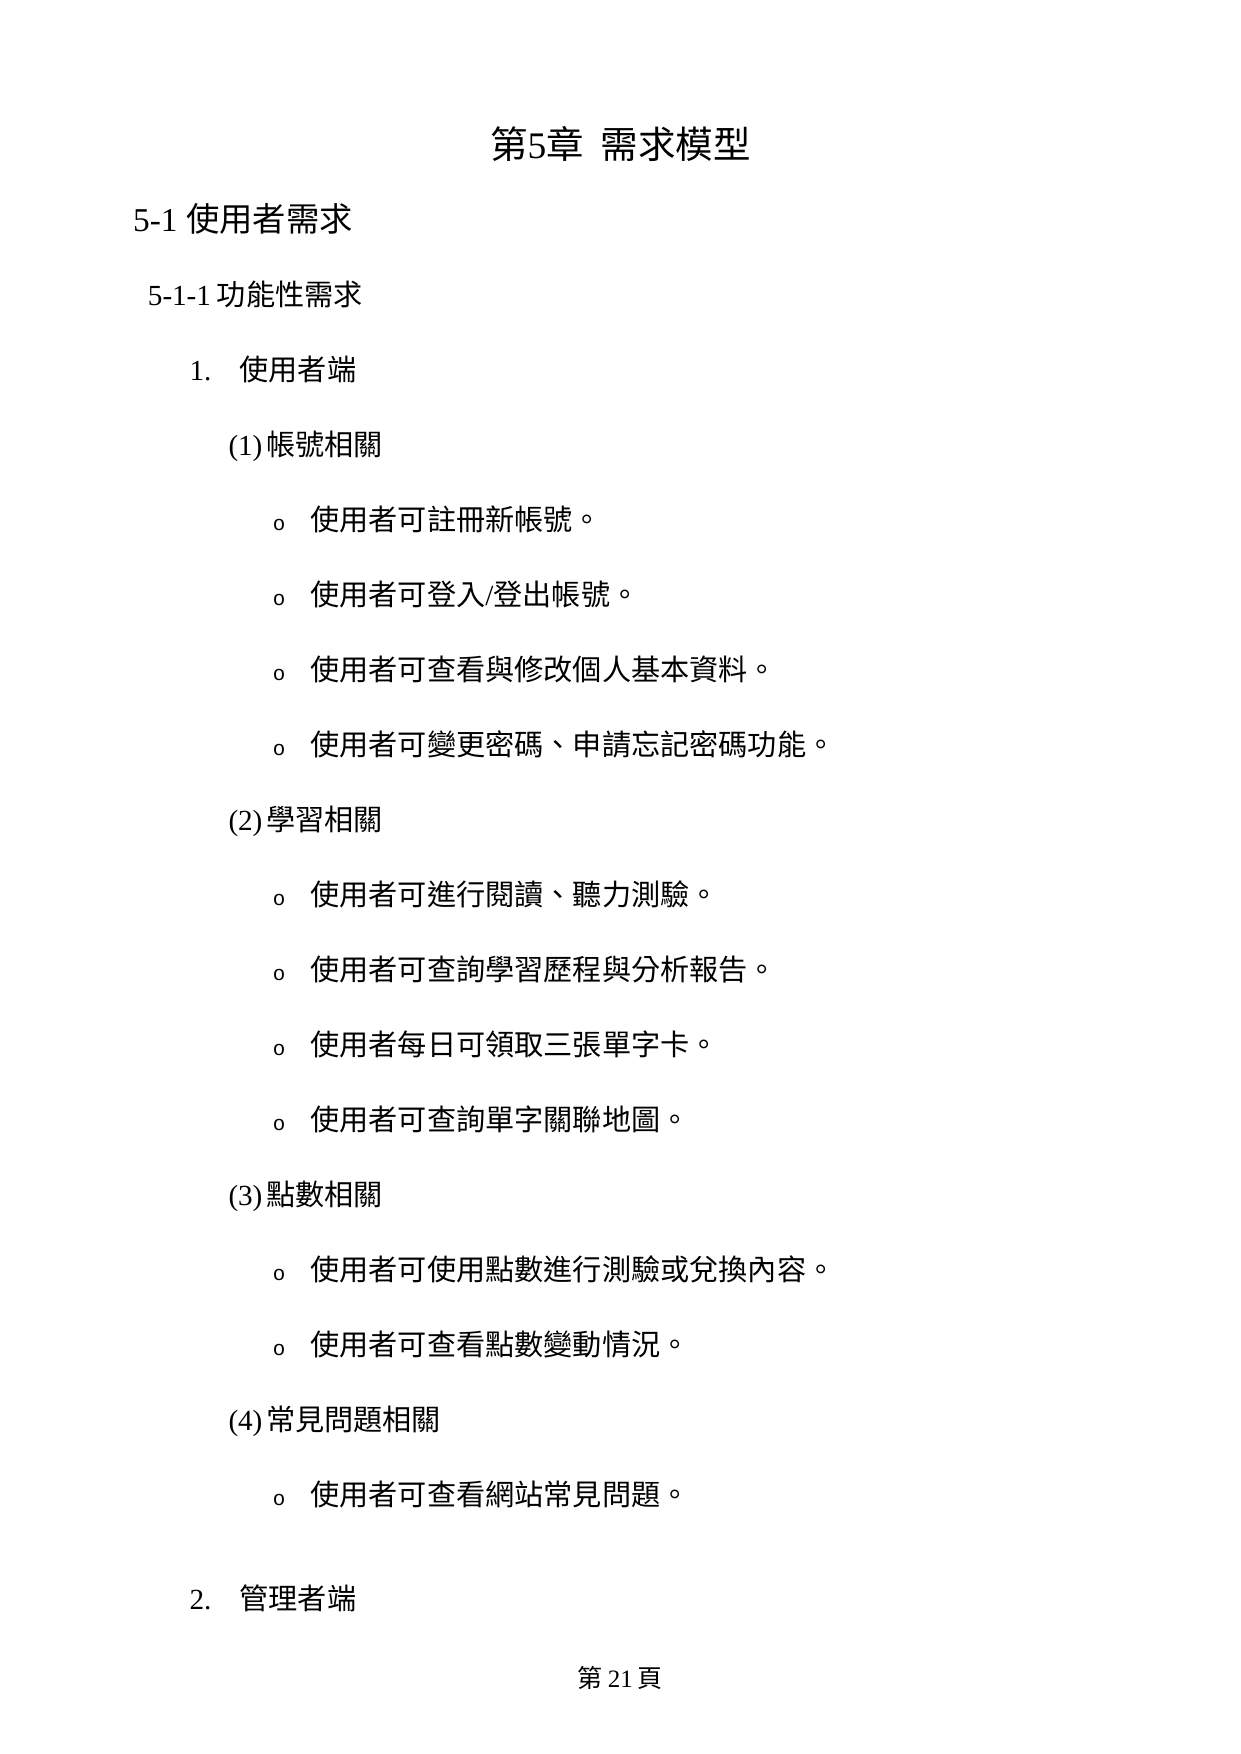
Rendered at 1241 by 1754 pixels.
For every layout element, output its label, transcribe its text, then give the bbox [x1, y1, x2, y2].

list 使用者端 [189, 330, 1152, 405]
list 使用者每日可領取三張單字卡。 [273, 1005, 1152, 1080]
list 使用者可進行閱讀、聽力測驗。 [273, 855, 1152, 930]
list 使用者可註冊新帳號。 [273, 480, 1152, 555]
list 使用者可查看點數變動情況。 [273, 1305, 1152, 1380]
list 學習相關 [228, 780, 1152, 855]
list 管理者端 [189, 1559, 1152, 1634]
list 使用者可登入/登出帳號。 [273, 555, 1152, 630]
list 使用者可查看與修改個人基本資料。 [273, 630, 1152, 705]
text 5-1-1功能性需求 [148, 255, 1152, 330]
subtitle 需求模型 [89, 105, 1152, 180]
list 使用者可查詢學習歷程與分析報告。 [273, 930, 1152, 1005]
list 使用者可使用點數進行測驗或兌換內容。 [273, 1230, 1152, 1305]
list 帳號相關 [228, 405, 1152, 480]
list 常見問題相關 [228, 1380, 1152, 1455]
list 使用者可查看網站常見問題。 [273, 1455, 1152, 1530]
list 使用者可查詢單字關聯地圖。 [273, 1080, 1152, 1155]
subtitle 使用者需求 [133, 180, 1152, 255]
list 點數相關 [228, 1155, 1152, 1230]
list 使用者可變更密碼、申請忘記密碼功能。 [273, 705, 1152, 780]
